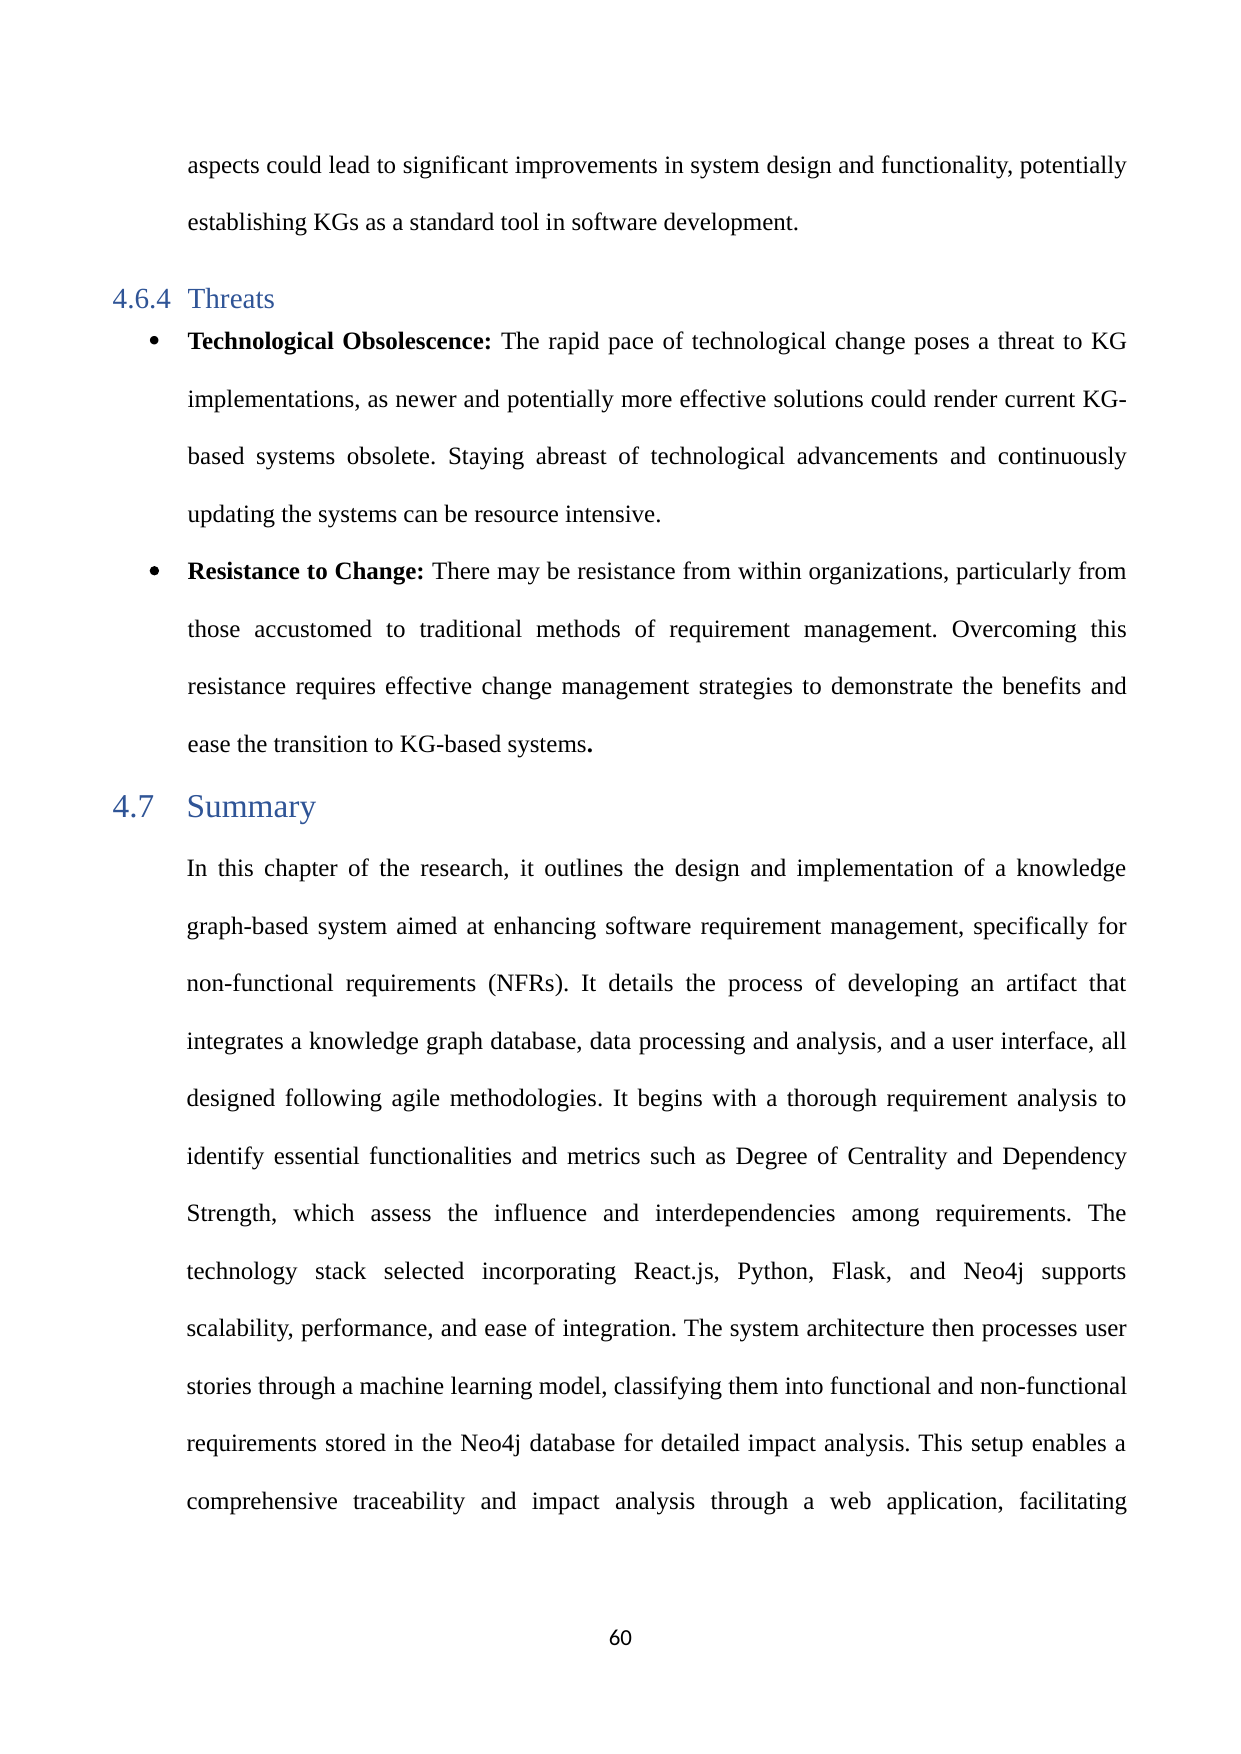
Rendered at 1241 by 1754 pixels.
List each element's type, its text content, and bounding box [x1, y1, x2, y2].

subtitle 4.6.4 Threats [112, 282, 1128, 315]
list Technological Obsolescence: The rapid pace of technological change poses a threat to KG implementations, as newer and potentially more effective solutions could render current KG-based systems obsolete. Staying abreast of technological advancements and continuously updating the systems can be resource intensive. [150, 326, 1128, 527]
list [150, 150, 1128, 236]
list Resistance to Change: There may be resistance from within organizations, particularly from those accustomed to traditional methods of requirement management. Overcoming this resistance requires effective change management strategies to demonstrate the benefits and ease the transition to KG-based systems. [150, 556, 1128, 757]
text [112, 786, 1128, 1514]
